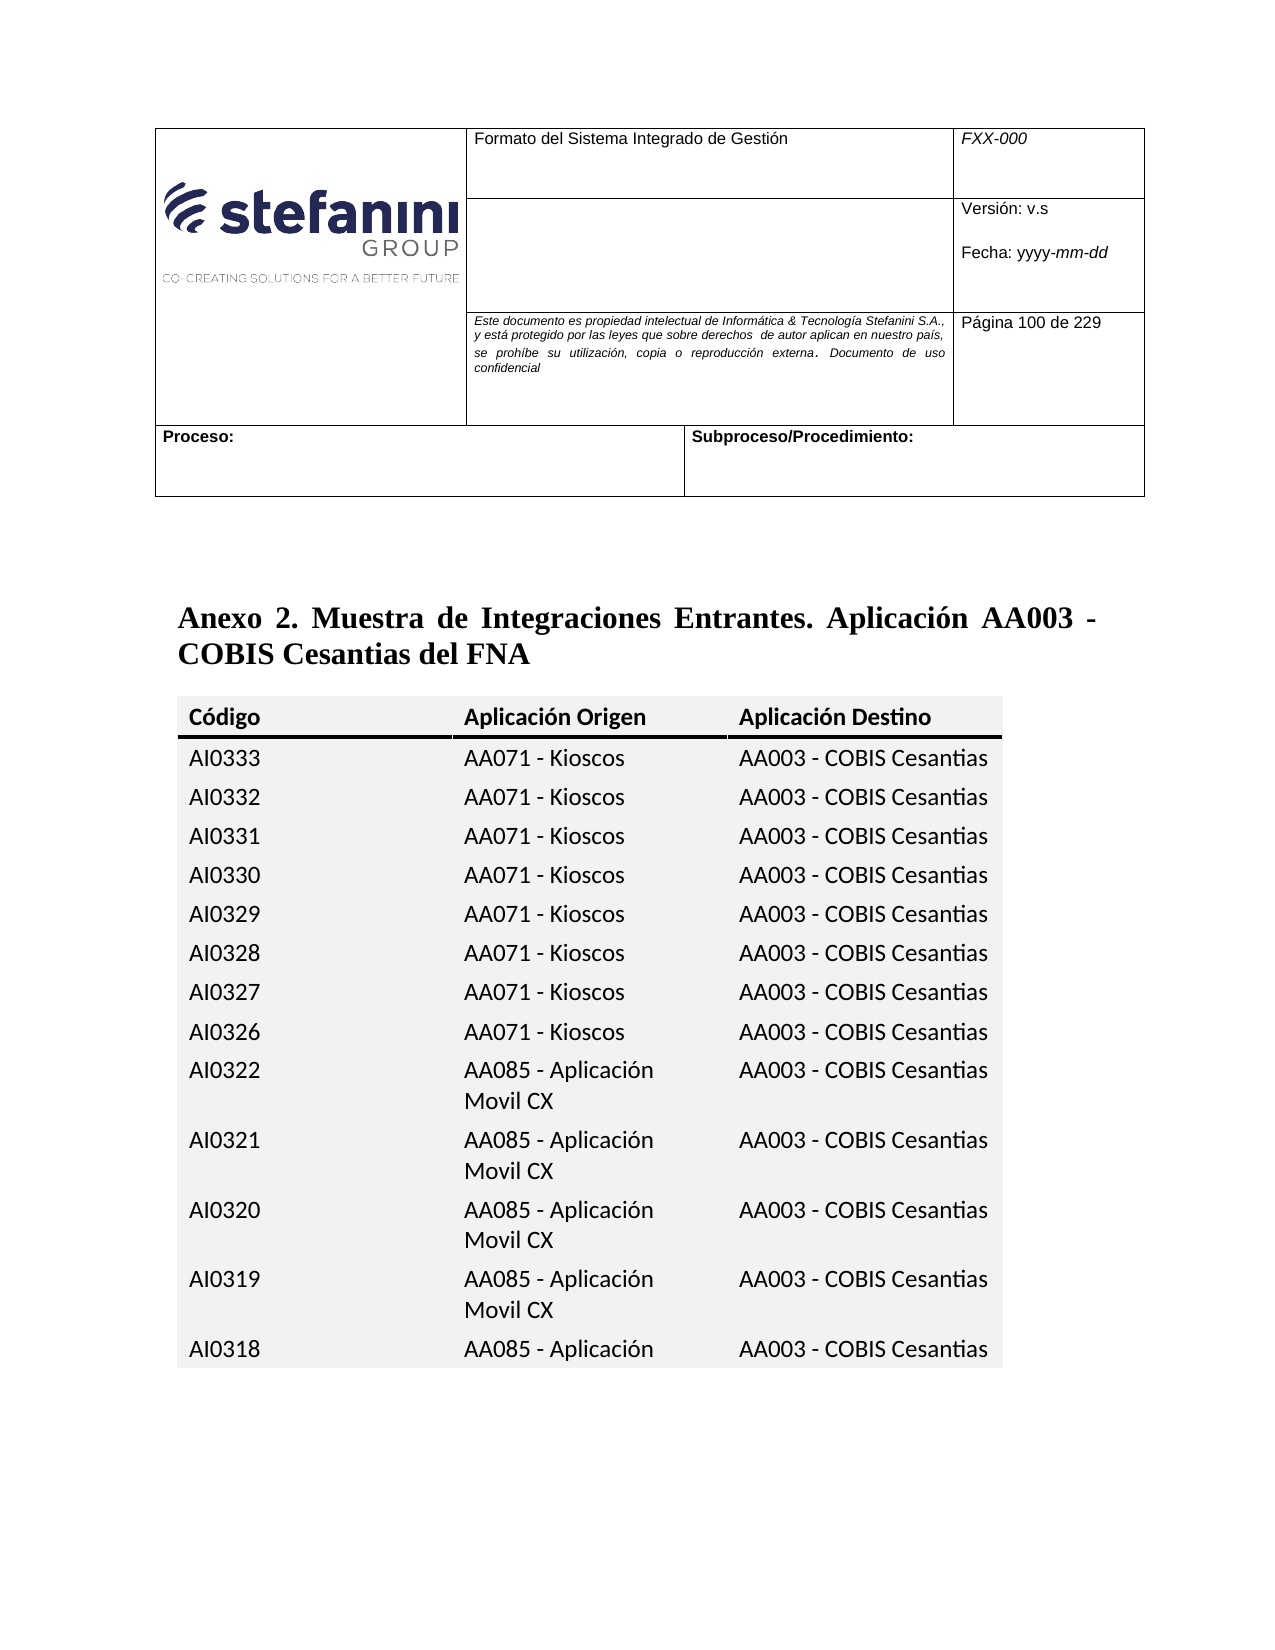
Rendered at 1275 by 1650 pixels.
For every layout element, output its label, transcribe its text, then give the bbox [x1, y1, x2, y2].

table_cell AA071 - Kioscos [453, 817, 727, 854]
table_cell AA071 - Kioscos [453, 856, 727, 894]
table_cell AA085 - Aplicación Movil CX [453, 1051, 727, 1119]
table_cell AI0320 [178, 1190, 452, 1259]
table_cell AA085 - Aplicación Movil CX [453, 1121, 727, 1189]
table_cell AI0318 [178, 1329, 452, 1367]
table_cell AA003 - COBIS Cesantias [728, 817, 1002, 854]
table_cell AA003 - COBIS Cesantias [728, 1190, 1002, 1259]
table_cell AA071 - Kioscos [453, 934, 727, 972]
table_cell AA003 - COBIS Cesantias [728, 973, 1002, 1011]
table_cell AA071 - Kioscos [453, 739, 727, 776]
table_header Código [178, 697, 452, 735]
table_cell AA003 - COBIS Cesantias [728, 1121, 1002, 1189]
table_cell AA003 - COBIS Cesantias [728, 1012, 1002, 1050]
table_cell AA003 - COBIS Cesantias [728, 778, 1002, 816]
table_cell AI0329 [178, 895, 452, 933]
table_cell AA071 - Kioscos [453, 973, 727, 1011]
table_cell AI0326 [178, 1012, 452, 1050]
table_cell AI0330 [178, 856, 452, 894]
table_cell AA003 - COBIS Cesantias [728, 1051, 1002, 1119]
subtitle Anexo 2. Muestra de Integraciones Entrantes. Aplicación AA003 - COBIS Cesantias del FNA [177, 599, 1098, 671]
table_cell AI0331 [178, 817, 452, 854]
table_cell AI0322 [178, 1051, 452, 1119]
table_cell AA003 - COBIS Cesantias [728, 934, 1002, 972]
table_cell AA003 - COBIS Cesantias [728, 1260, 1002, 1328]
table_cell AI0327 [178, 973, 452, 1011]
table_cell AA003 - COBIS Cesantias [728, 1329, 1002, 1367]
table_cell AA071 - Kioscos [453, 895, 727, 933]
table_cell AA071 - Kioscos [453, 1012, 727, 1050]
table_cell AA003 - COBIS Cesantias [728, 739, 1002, 776]
table_cell AA003 - COBIS Cesantias [728, 856, 1002, 894]
table_cell AA085 - Aplicación Movil CX [453, 1260, 727, 1328]
table_header Aplicación Destino [728, 697, 1002, 735]
table_cell AI0328 [178, 934, 452, 972]
table_cell AA085 - Aplicación Movil CX [453, 1190, 727, 1259]
picture [162, 182, 460, 286]
table_cell AA071 - Kioscos [453, 778, 727, 816]
table_cell AI0332 [178, 778, 452, 816]
table_cell AA085 - Aplicación Movil CX [453, 1329, 727, 1367]
table_cell AA003 - COBIS Cesantias [728, 895, 1002, 933]
table_cell AI0333 [178, 739, 452, 776]
table_cell AI0321 [178, 1121, 452, 1189]
table_header Aplicación Origen [453, 697, 727, 735]
table_cell AI0319 [178, 1260, 452, 1328]
